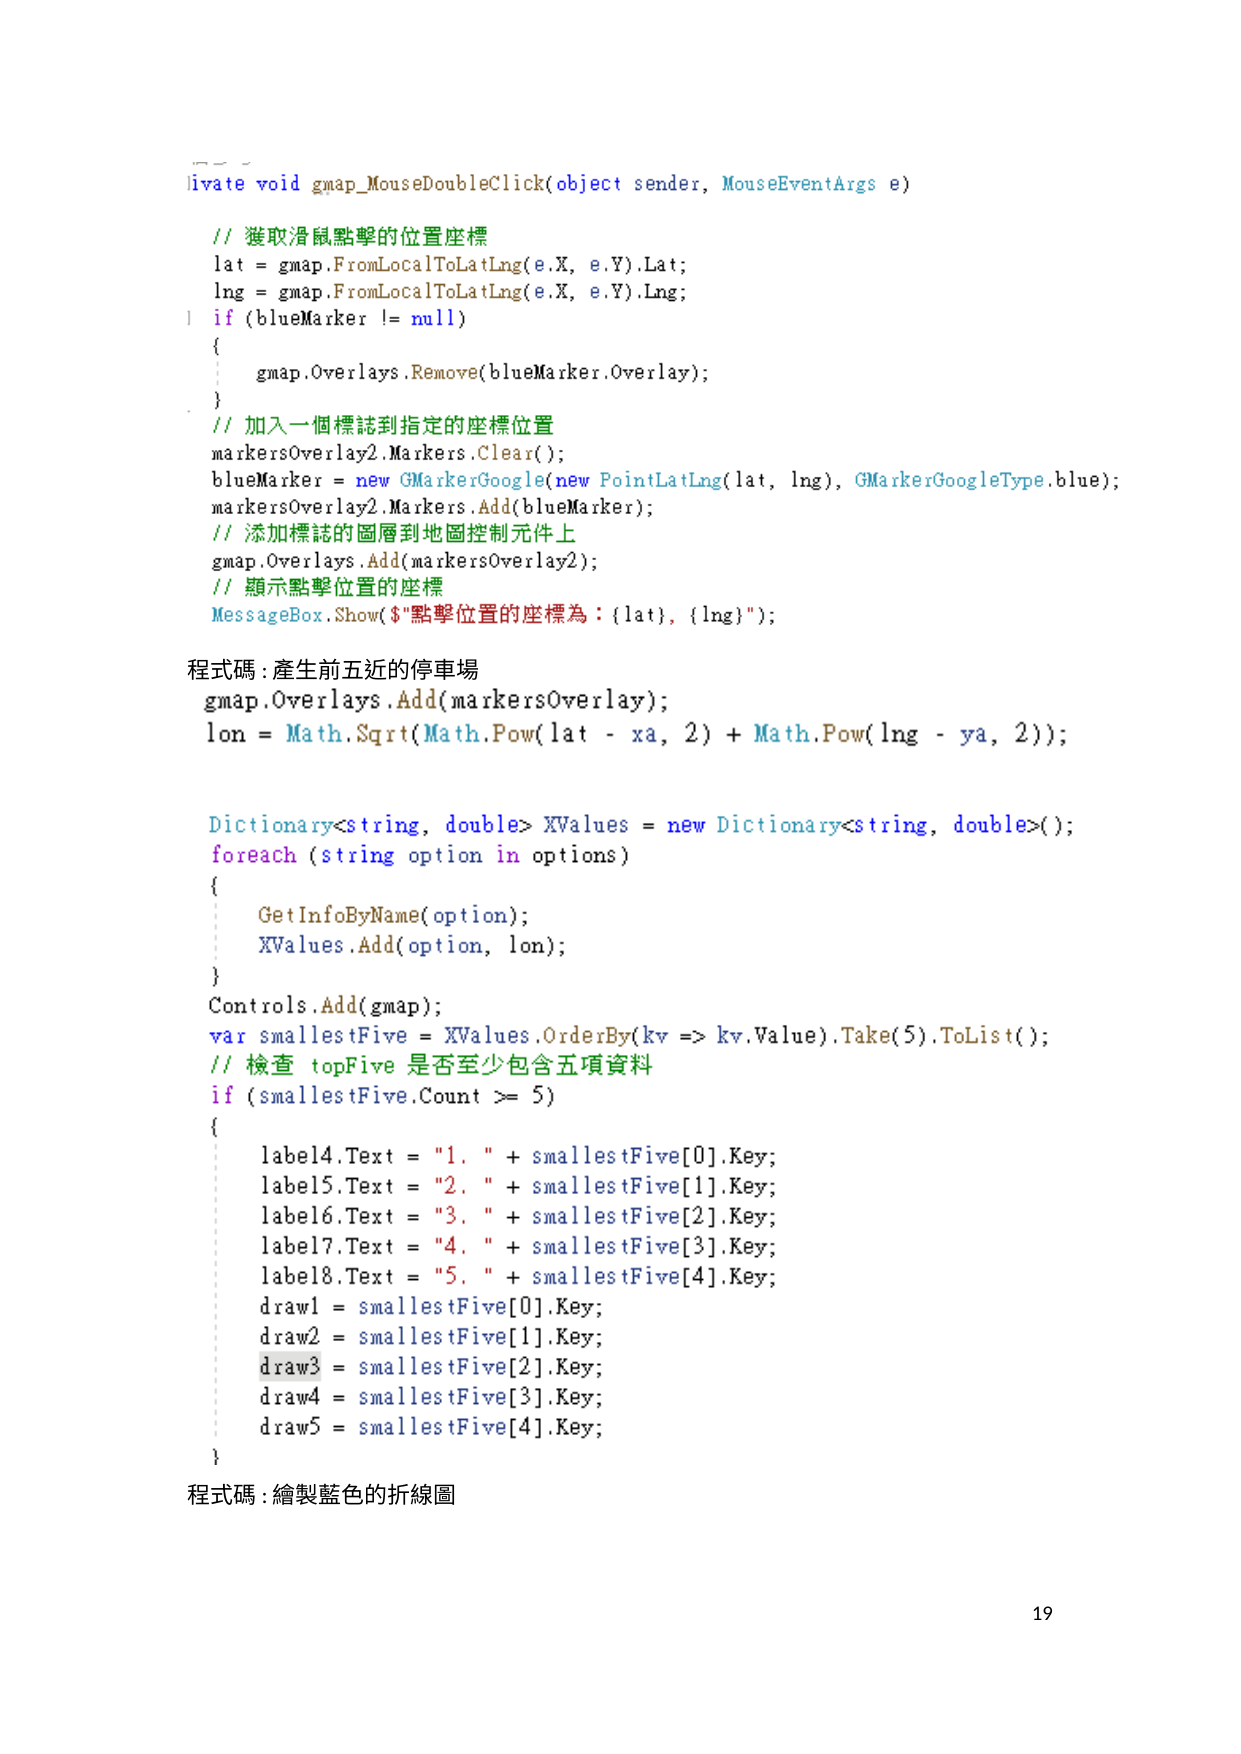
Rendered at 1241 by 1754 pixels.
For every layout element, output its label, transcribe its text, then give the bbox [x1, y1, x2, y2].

picture [187, 687, 1089, 766]
text 程式碼 : 產生前五近的停車場 [187, 650, 1053, 687]
picture [187, 162, 1132, 644]
text 程式碼 : 繪製藍色的折線圖 [187, 1475, 1053, 1512]
picture [187, 800, 1079, 1465]
